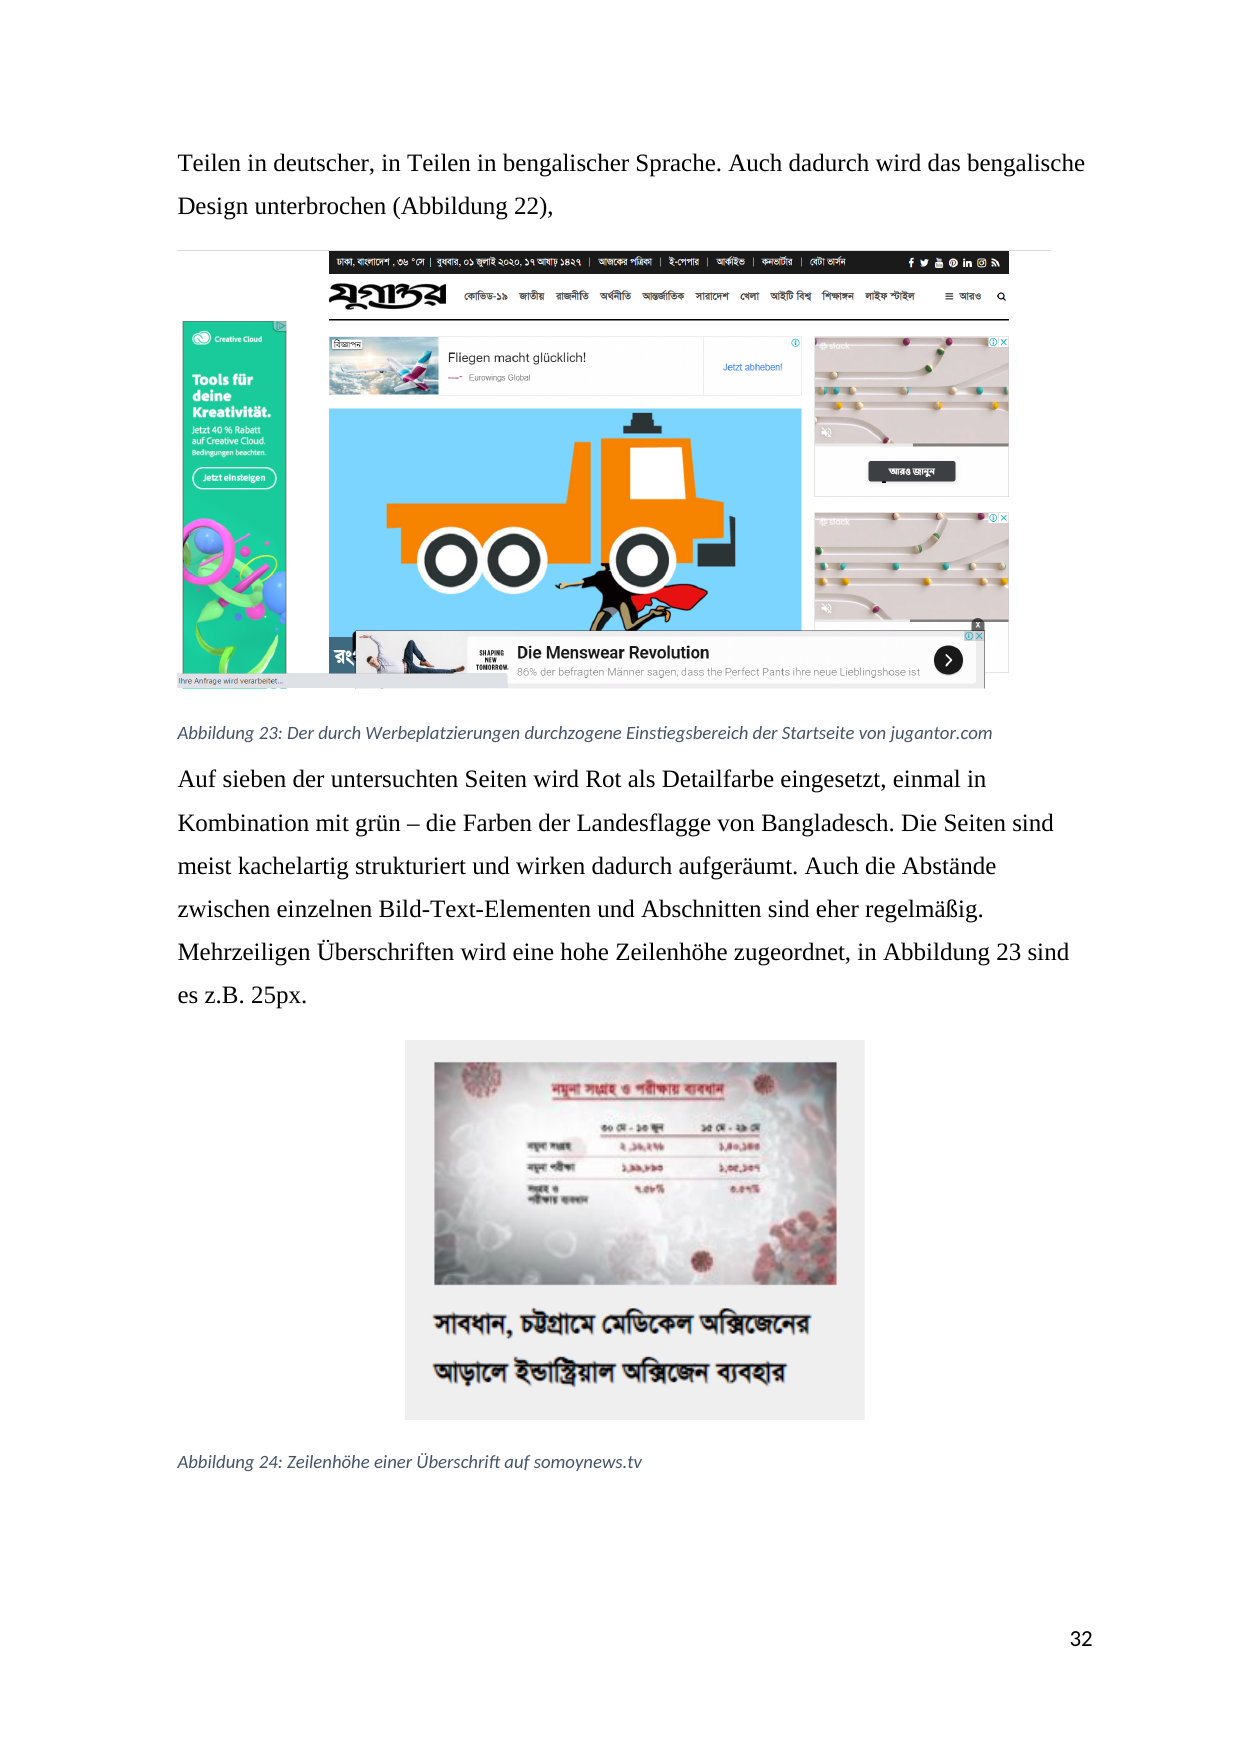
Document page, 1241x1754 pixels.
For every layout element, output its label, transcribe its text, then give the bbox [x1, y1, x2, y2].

picture [405, 1040, 865, 1420]
text Abbildung 23: Der durch Werbeplatzierungen durchzogene Einstiegsbereich der Startseite von jugantor.com [177, 721, 1092, 744]
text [177, 148, 1092, 219]
text Abbildung 24: Zeilenhöhe einer Überschrift auf somoynews.tv [177, 1451, 1092, 1474]
text Auf sieben der untersuchten Seiten wird Rot als Detailfarbe eingesetzt, einmal in Kombination mit grün – die Farben der Landesflagge von Bangladesch. Die Seiten sind meist kachelartig strukturiert und wirken dadurch aufgeräumt. Auch die Abstände zwischen einzelnen Bild-Text-Elementen und Abschnitten sind eher regelmäßig. Mehrzeiligen Überschriften wird eine hohe Zeilenhöhe zugeordnet, in Abbildung 23 sind es z.B. 25px. [177, 764, 1092, 1009]
picture [177, 250, 1051, 690]
